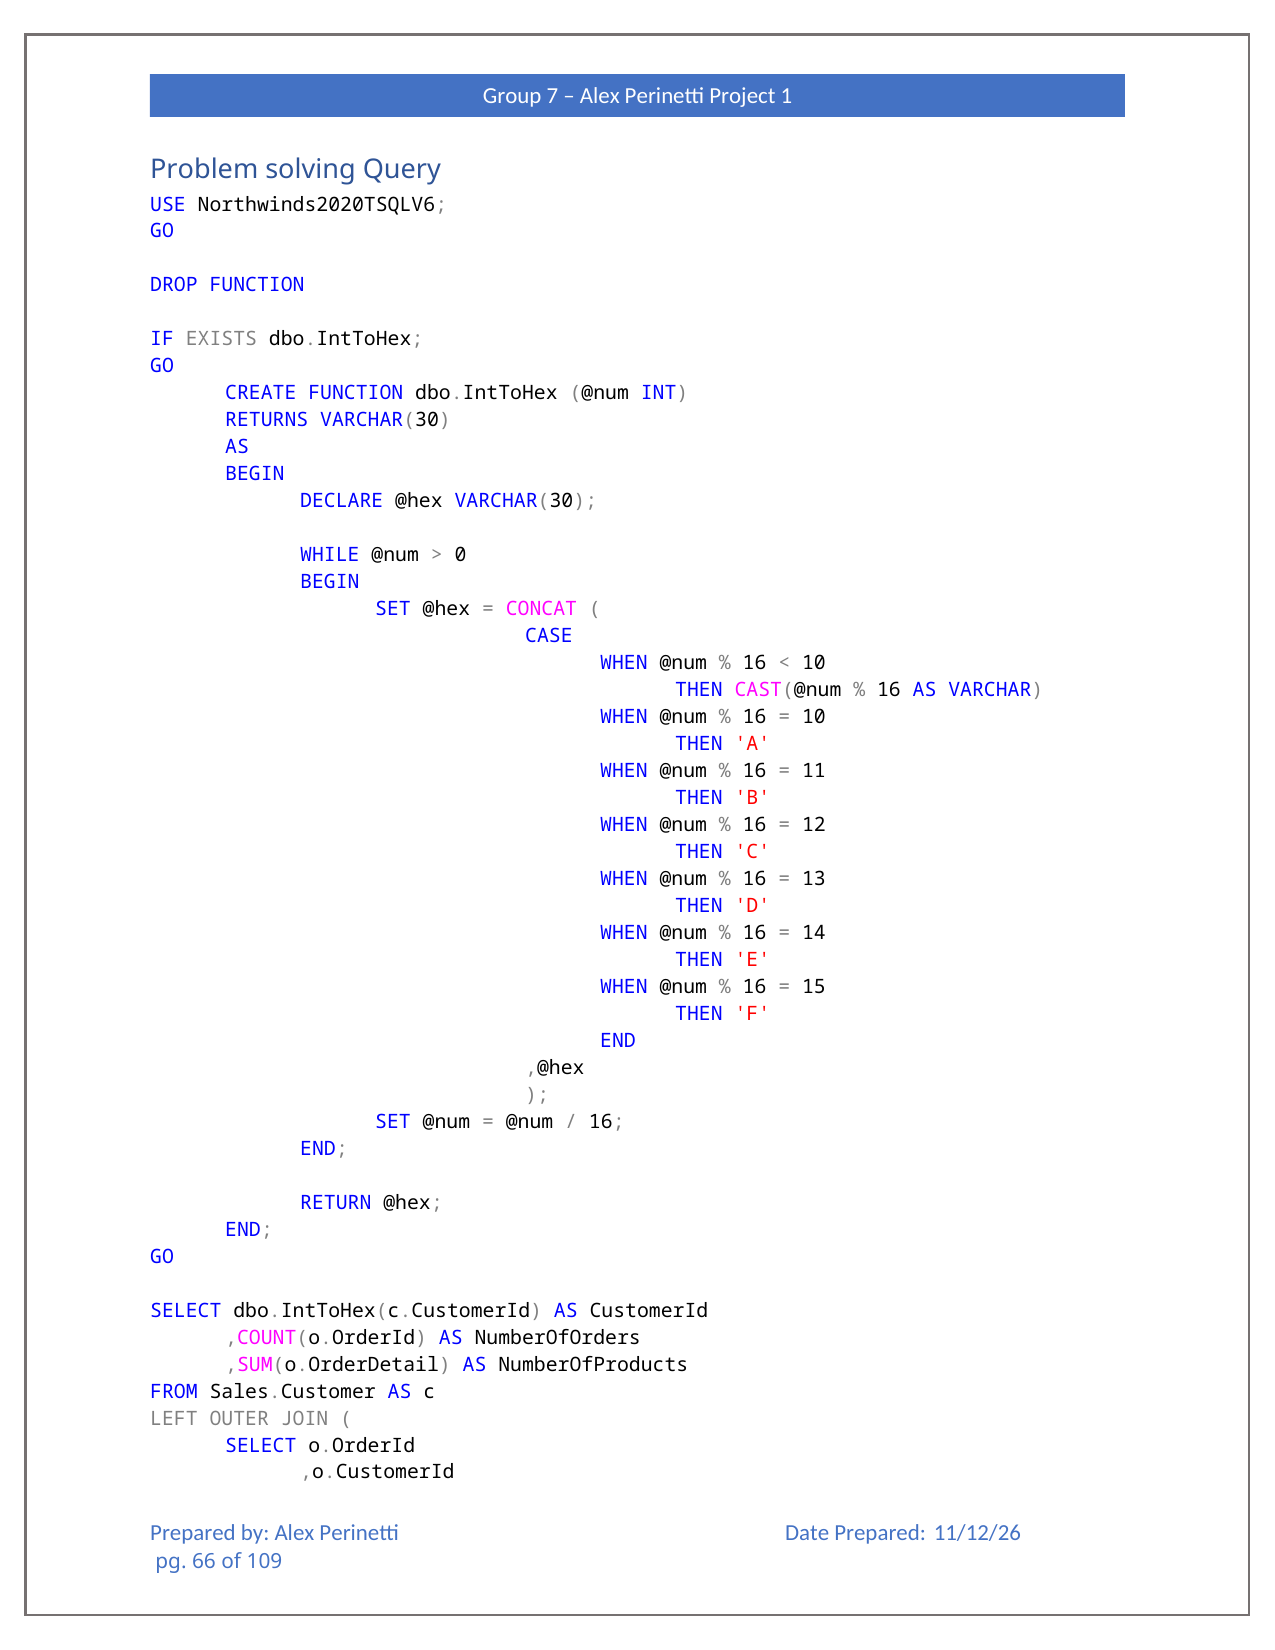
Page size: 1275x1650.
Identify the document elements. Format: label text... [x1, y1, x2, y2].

text WHEN @num % 16 = 10 [150, 702, 1125, 729]
text END; [150, 1215, 1125, 1242]
text ,SUM(o.OrderDetail) AS NumberOfProducts [150, 1350, 1125, 1377]
text ,@hex [150, 1053, 1125, 1080]
text GO [150, 1242, 1125, 1269]
text WHEN @num % 16 = 15 [150, 972, 1125, 999]
text WHEN @num % 16 = 14 [150, 918, 1125, 945]
text ,COUNT(o.OrderId) AS NumberOfOrders [150, 1323, 1125, 1350]
text GO [150, 352, 1125, 379]
text THEN 'B' [150, 783, 1125, 810]
text DECLARE @hex VARCHAR(30); [150, 487, 1125, 513]
text THEN CAST(@num % 16 AS VARCHAR) [150, 675, 1125, 702]
text BEGIN [150, 459, 1125, 487]
text THEN 'E' [150, 945, 1125, 972]
text BEGIN [150, 567, 1125, 594]
text GO [150, 217, 1125, 244]
text LEFT OUTER JOIN ( [150, 1404, 1125, 1431]
text END; [150, 1134, 1125, 1161]
text THEN 'D' [150, 891, 1125, 918]
text THEN 'C' [150, 837, 1125, 864]
text ); [150, 1080, 1125, 1107]
text SELECT o.OrderId [150, 1431, 1125, 1458]
text WHEN @num % 16 = 13 [150, 864, 1125, 891]
text WHILE @num > 0 [150, 541, 1125, 567]
text DROP FUNCTION [150, 271, 1125, 298]
subtitle Problem solving Query [150, 150, 1125, 187]
text END [150, 1026, 1125, 1053]
text SELECT dbo.IntToHex(c.CustomerId) AS CustomerId [150, 1296, 1125, 1323]
text WHEN @num % 16 < 10 [150, 648, 1125, 675]
text RETURN @hex; [150, 1188, 1125, 1215]
text ,o.CustomerId [150, 1458, 1125, 1485]
text WHEN @num % 16 = 12 [150, 810, 1125, 837]
text FROM Sales.Customer AS c [150, 1377, 1125, 1404]
text SET @num = @num / 16; [150, 1107, 1125, 1134]
text IF EXISTS dbo.IntToHex; [150, 325, 1125, 352]
text CASE [150, 621, 1125, 648]
text THEN 'F' [150, 999, 1125, 1026]
text CREATE FUNCTION dbo.IntToHex (@num INT) [150, 379, 1125, 406]
text SET @hex = CONCAT ( [150, 594, 1125, 621]
text AS [150, 433, 1125, 459]
text THEN 'A' [150, 729, 1125, 756]
text RETURNS VARCHAR(30) [150, 406, 1125, 433]
text USE Northwinds2020TSQLV6; [150, 190, 1125, 217]
text WHEN @num % 16 = 11 [150, 756, 1125, 783]
